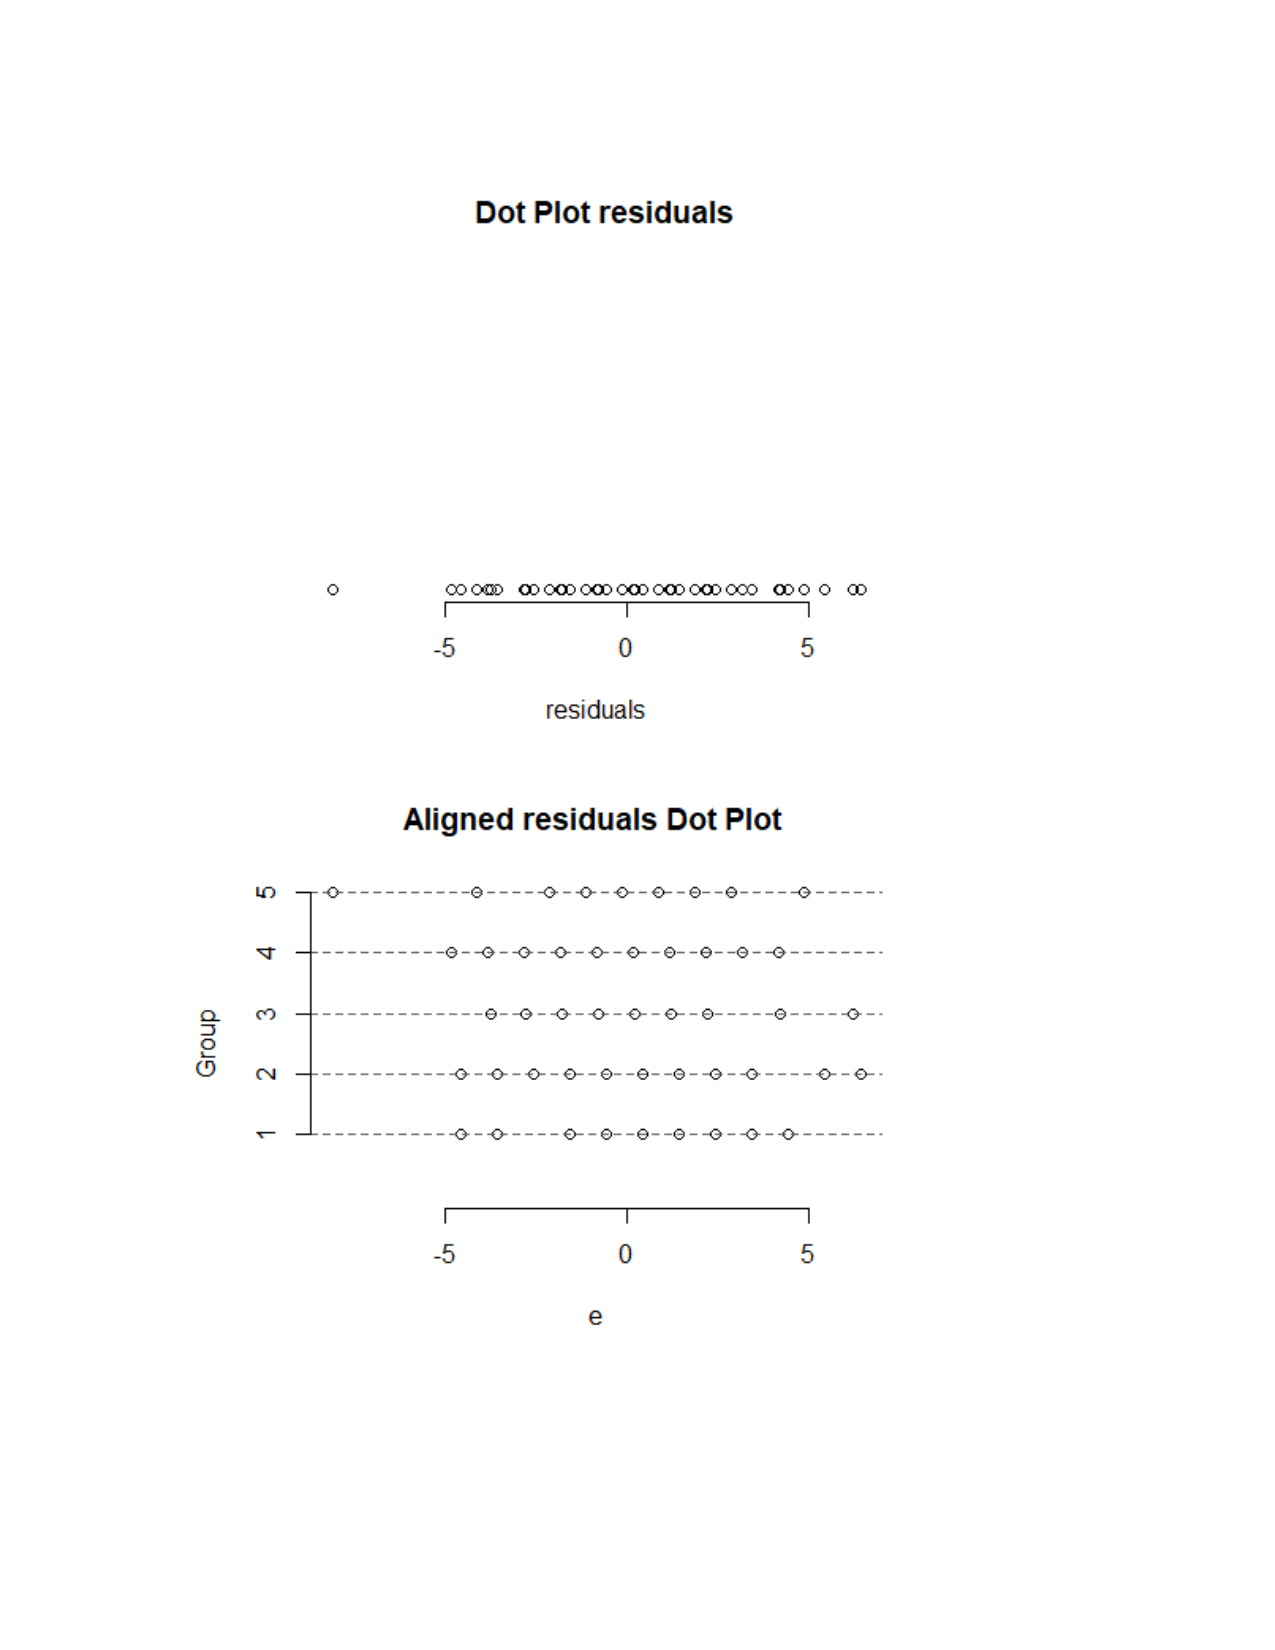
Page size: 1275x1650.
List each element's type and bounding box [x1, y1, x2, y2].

picture [187, 150, 946, 1363]
